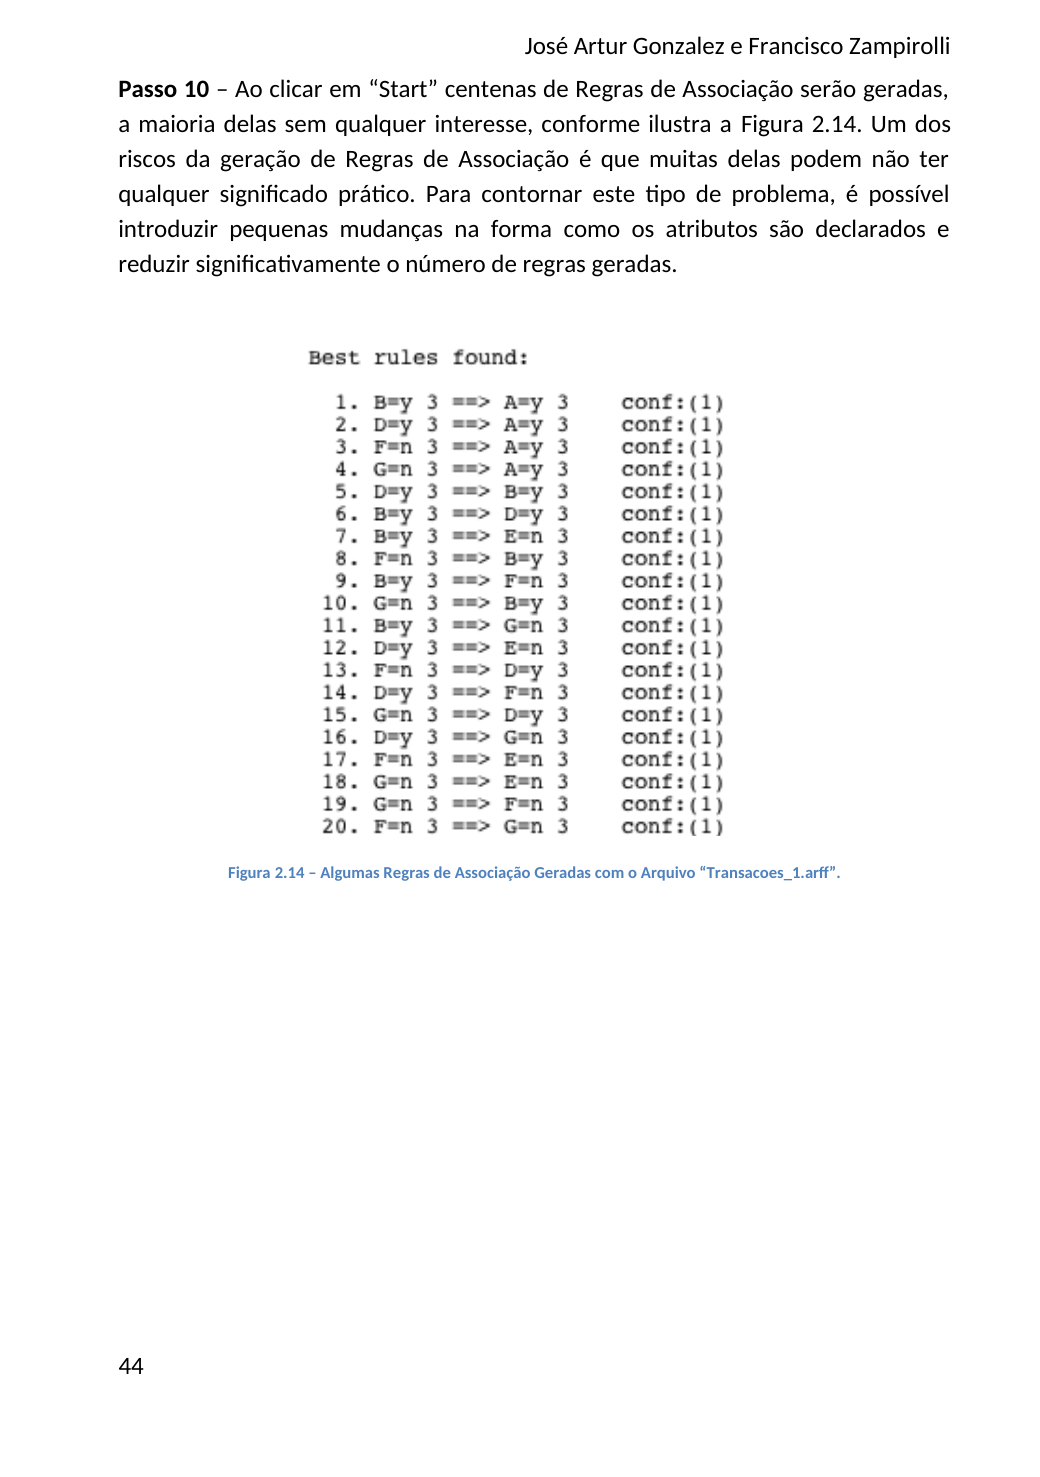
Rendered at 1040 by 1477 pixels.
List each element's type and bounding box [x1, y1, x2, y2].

picture [305, 346, 752, 833]
